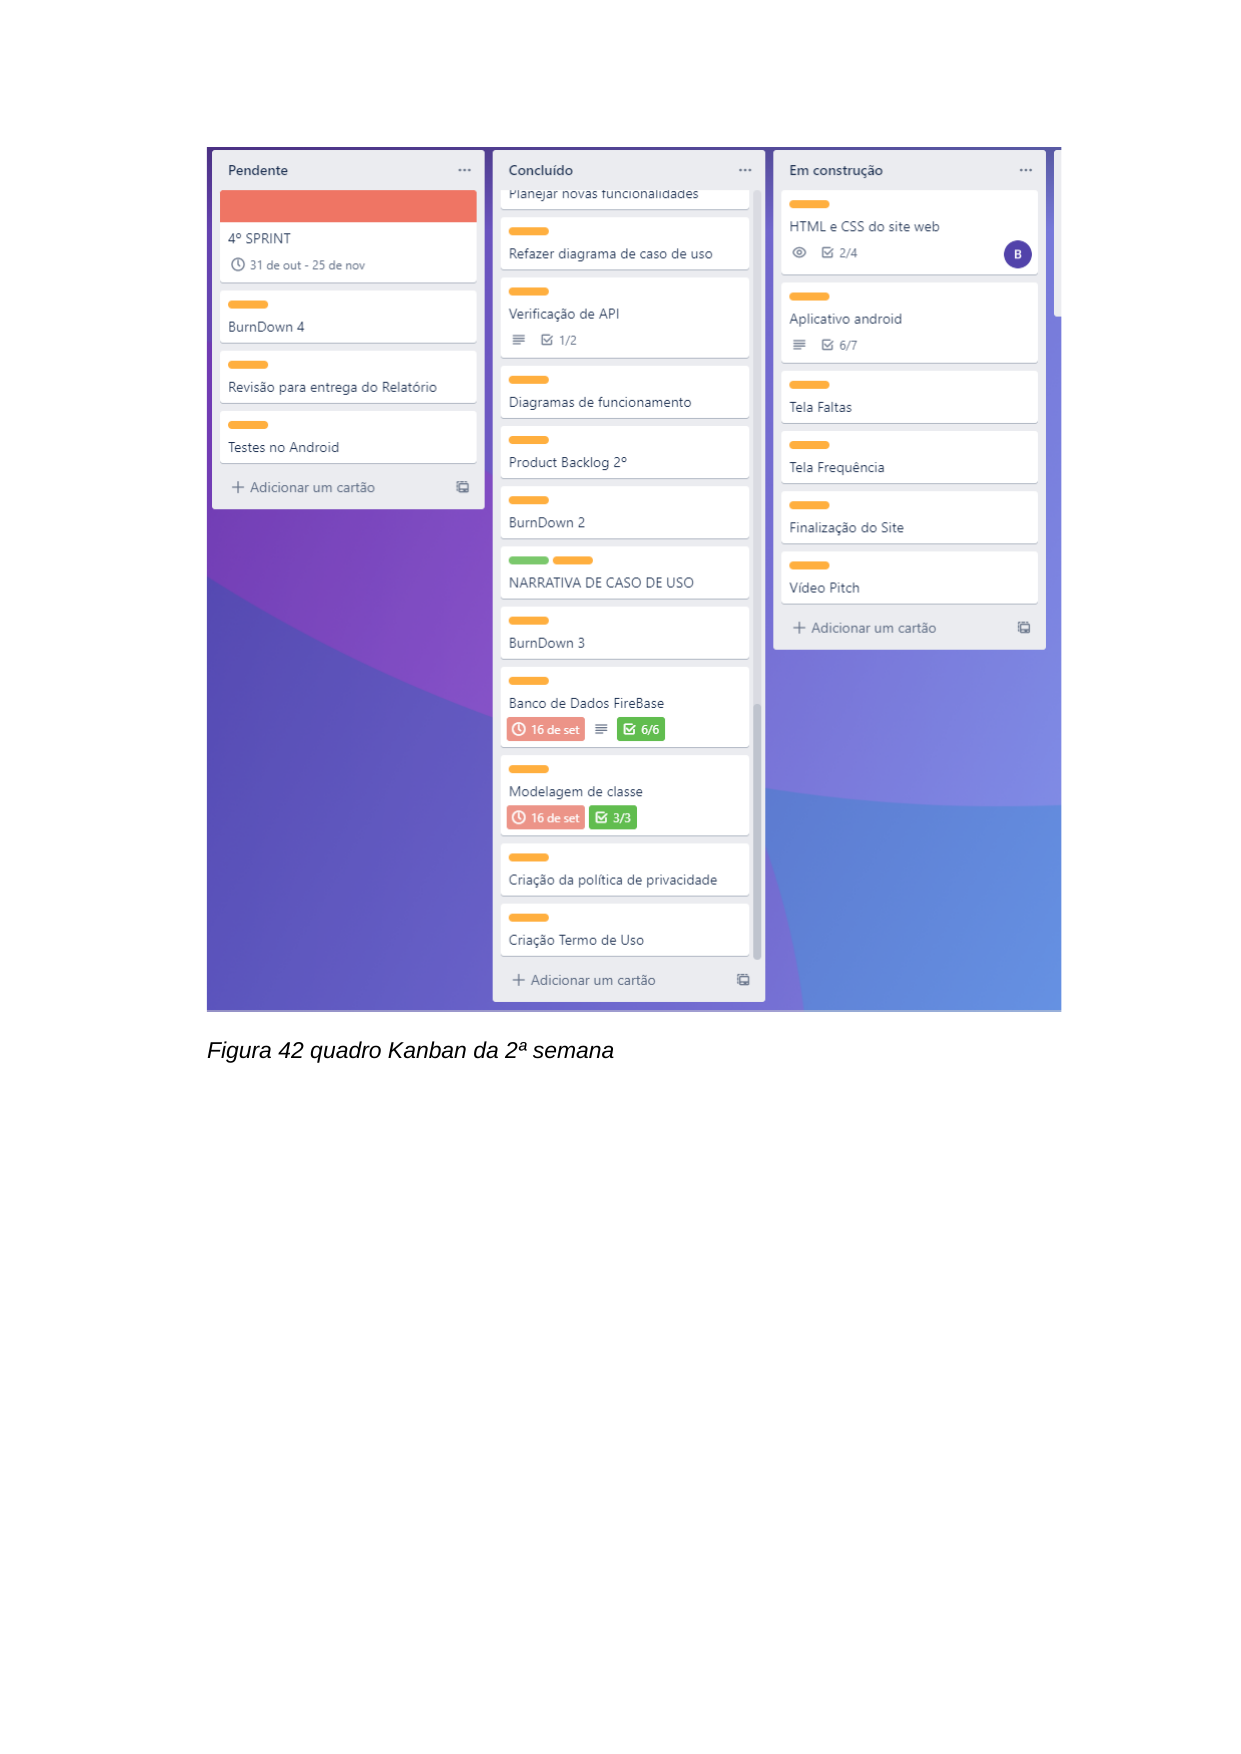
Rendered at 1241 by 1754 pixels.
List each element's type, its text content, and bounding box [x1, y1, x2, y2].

picture [206, 147, 1062, 1012]
text Figura 42 quadro Kanban da 2ª semana [207, 1037, 1063, 1063]
